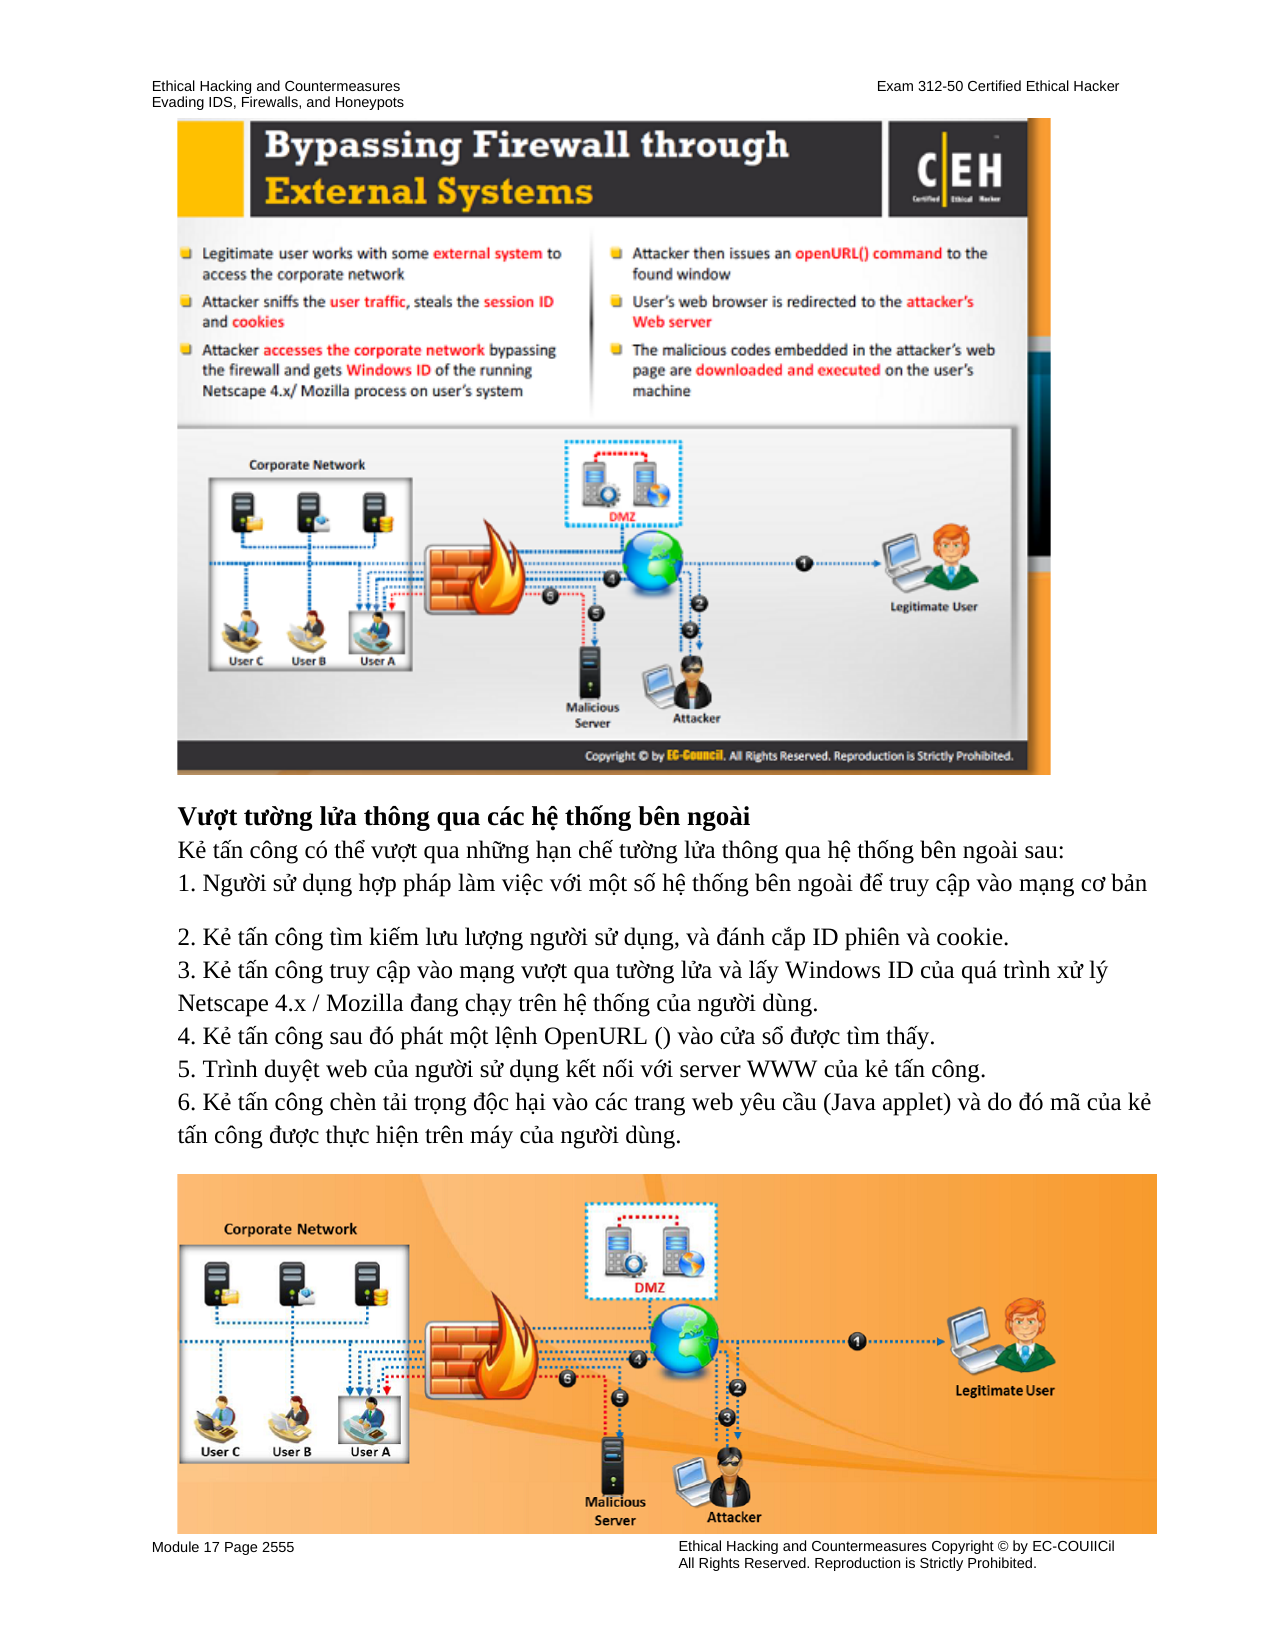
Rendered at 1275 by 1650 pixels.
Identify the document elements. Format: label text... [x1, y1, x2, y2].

picture [177, 118, 1051, 775]
picture [177, 1174, 1157, 1534]
text Vượt tường lửa thông qua các hệ thống bên ngoài Kẻ tấn công có thể vượt qua những hạn chế tường lửa thông qua hệ thống bên ngoài sau: 1. Người sử dụng hợp pháp làm việc với một số hệ thống bên ngoài để truy cập vào mạng cơ bản [177, 800, 1157, 897]
text 2. Kẻ tấn công tìm kiếm lưu lượng người sử dụng, và đánh cắp ID phiên và cookie. 3. Kẻ tấn công truy cập vào mạng vượt qua tường lửa và lấy Windows ID của quá trình xử lý Netscape 4.x / Mozilla đang chạy trên hệ thống của người dùng. 4. Kẻ tấn công sau đó phát một lệnh OpenURL () vào cửa sổ được tìm thấy. 5. Trình duyệt web của người sử dụng kết nối với server WWW của kẻ tấn công. 6. Kẻ tấn công chèn tải trọng độc hại vào các trang web yêu cầu (Java applet) và do đó mã của kẻ tấn công được thực hiện trên máy của người dùng. [177, 922, 1157, 1149]
